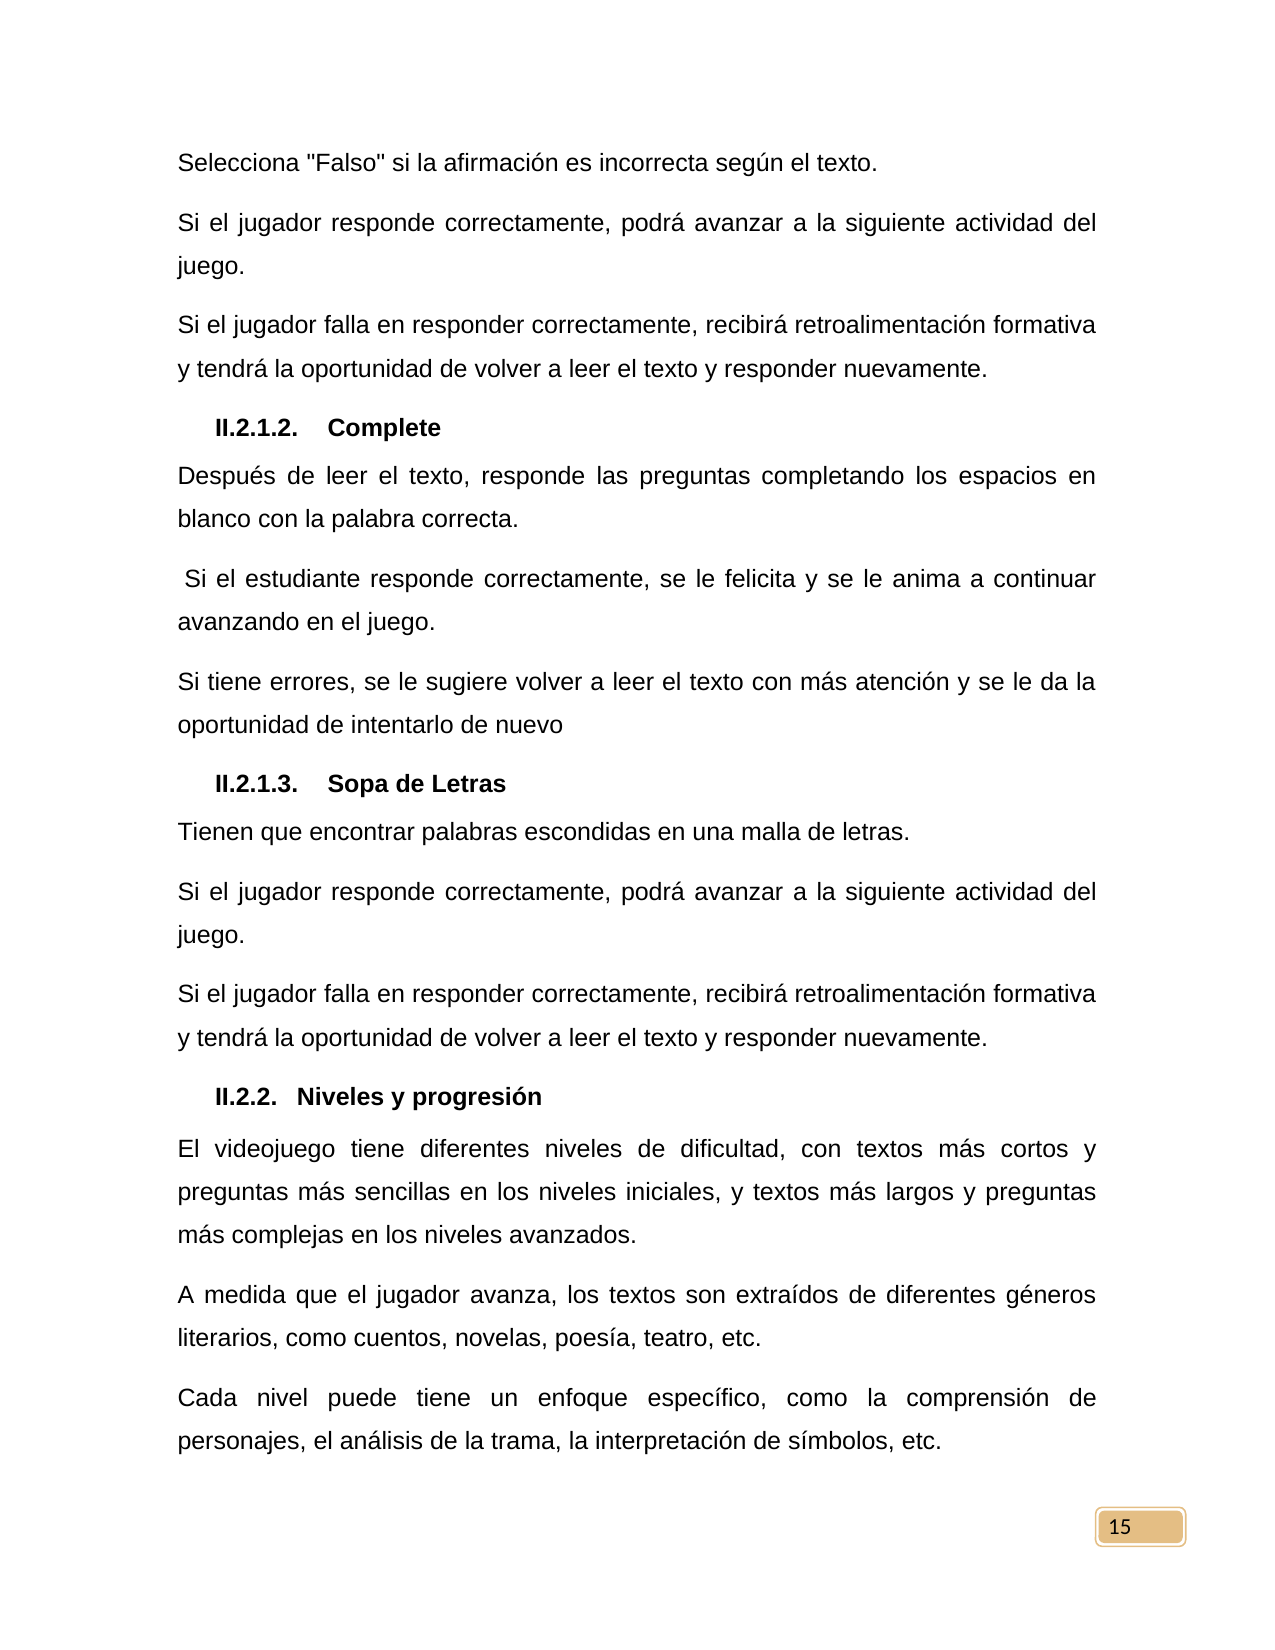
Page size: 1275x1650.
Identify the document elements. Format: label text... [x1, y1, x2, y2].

text Si el jugador responde correctamente, podrá avanzar a la siguiente actividad del juego. [177, 207, 1098, 279]
text Cada nivel puede tiene un enfoque específico, como la comprensión de personajes, el análisis de la trama, la interpretación de símbolos, etc. [177, 1383, 1098, 1454]
text A medida que el jugador avanza, los textos son extraídos de diferentes géneros literarios, como cuentos, novelas, poesía, teatro, etc. [177, 1280, 1098, 1352]
text Si el estudiante responde correctamente, se le felicita y se le anima a continuar avanzando en el juego. [177, 563, 1098, 635]
text Tienen que encontrar palabras escondidas en una malla de letras. [177, 817, 1098, 845]
text El videojuego tiene diferentes niveles de dificultad, con textos más cortos y preguntas más sencillas en los niveles iniciales, y textos más largos y preguntas más complejas en los niveles avanzados. [177, 1134, 1098, 1249]
text Si tiene errores, se le sugiere volver a leer el texto con más atención y se le da la oportunidad de intentarlo de nuevo [177, 666, 1098, 738]
subtitle Sopa de Letras [215, 769, 1098, 798]
text Después de leer el texto, responde las preguntas completando los espacios en blanco con la palabra correcta. [177, 461, 1098, 532]
subtitle Complete [215, 413, 1098, 442]
text Selecciona "Falso" si la afirmación es incorrecta según el texto. [177, 148, 1098, 176]
text Si el jugador responde correctamente, podrá avanzar a la siguiente actividad del juego. [177, 876, 1098, 948]
subtitle Niveles y progresión [215, 1082, 1098, 1111]
